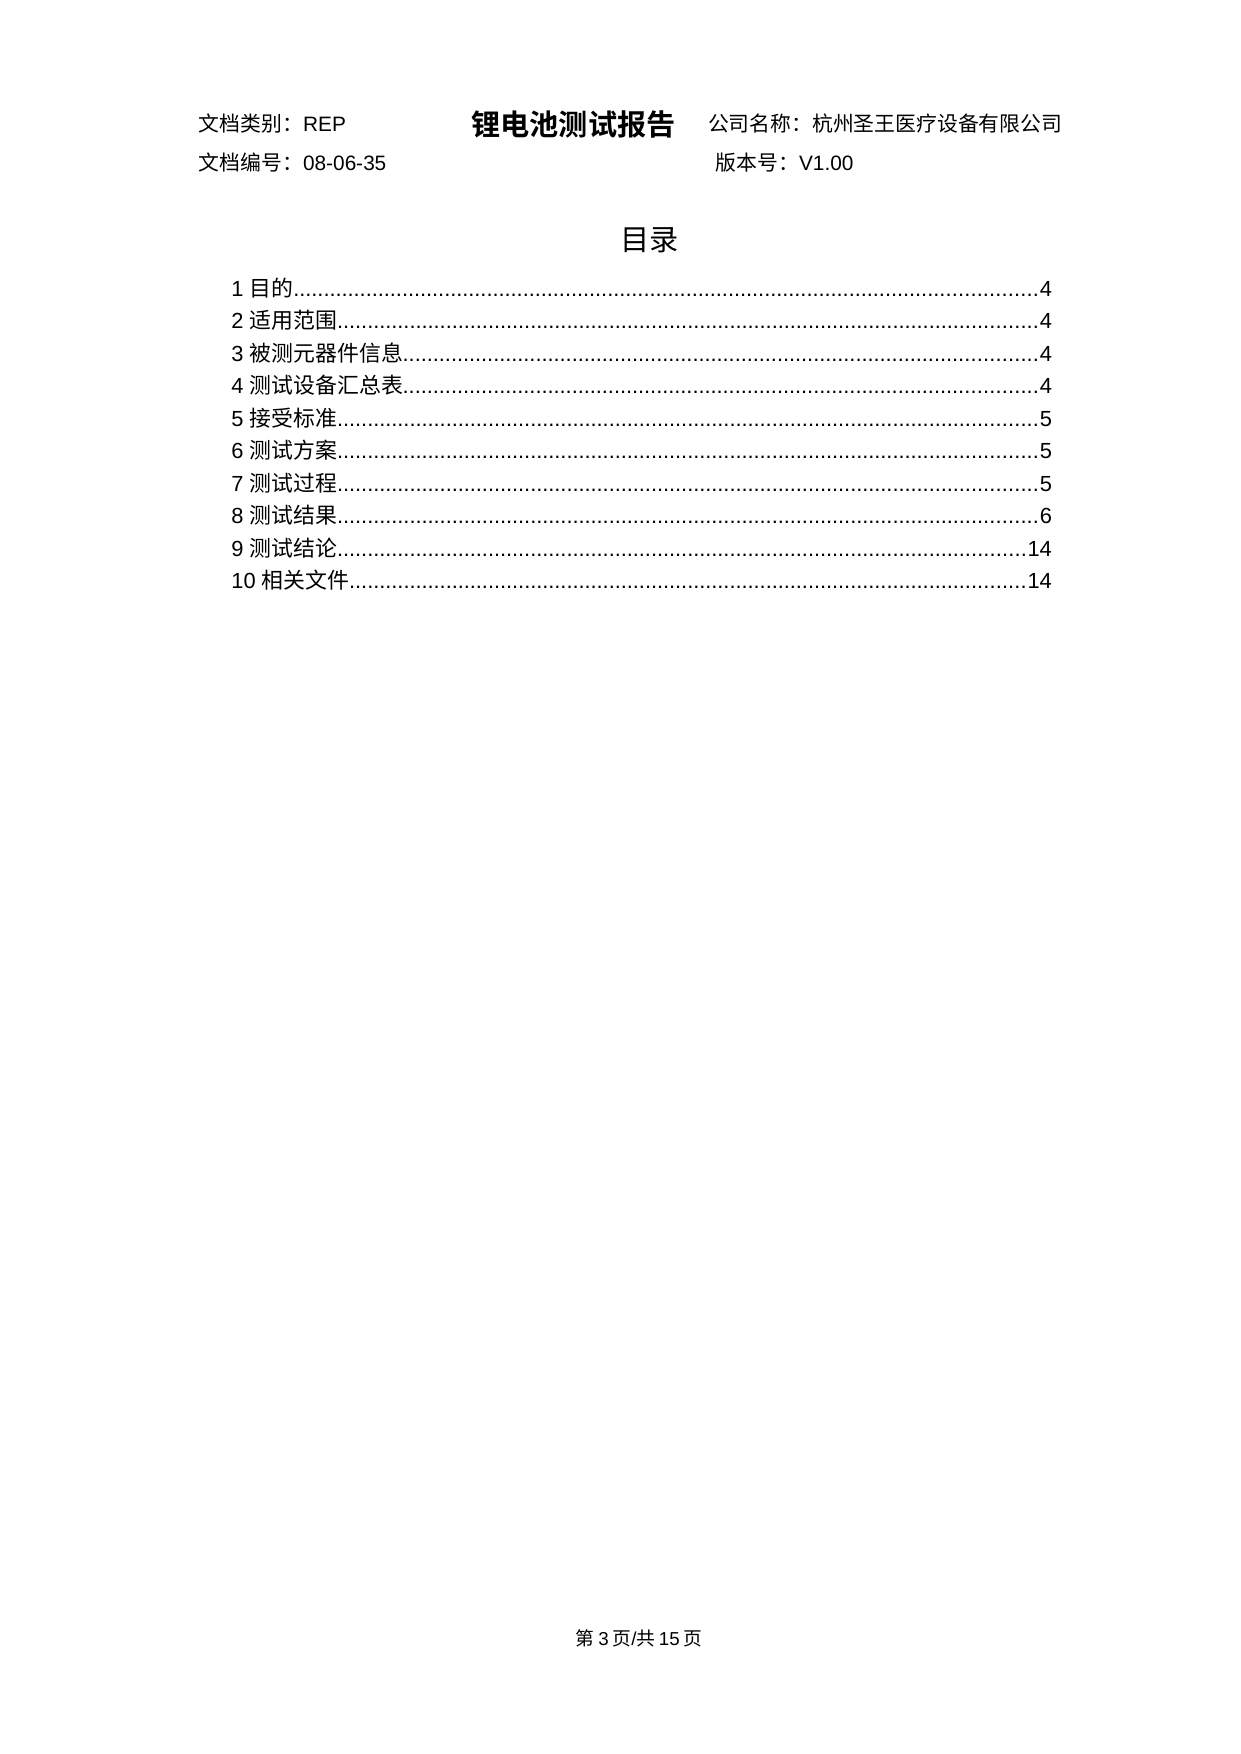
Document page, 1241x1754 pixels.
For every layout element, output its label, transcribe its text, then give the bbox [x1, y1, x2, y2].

text 5 接受标准 5 [187, 400, 1053, 433]
text 3 被测元器件信息 4 [187, 335, 1053, 368]
text 6 测试方案 5 [187, 433, 1053, 465]
text 1 目的 4 [187, 270, 1053, 303]
text 8 测试结果 6 [187, 498, 1053, 530]
text 4 测试设备汇总表 4 [187, 368, 1053, 400]
text 10 相关文件 14 [187, 563, 1053, 595]
text 7 测试过程 5 [187, 465, 1053, 498]
text 9 测试结论 14 [187, 530, 1053, 563]
text 2 适用范围 4 [187, 303, 1053, 335]
text 目录 [187, 205, 1053, 270]
